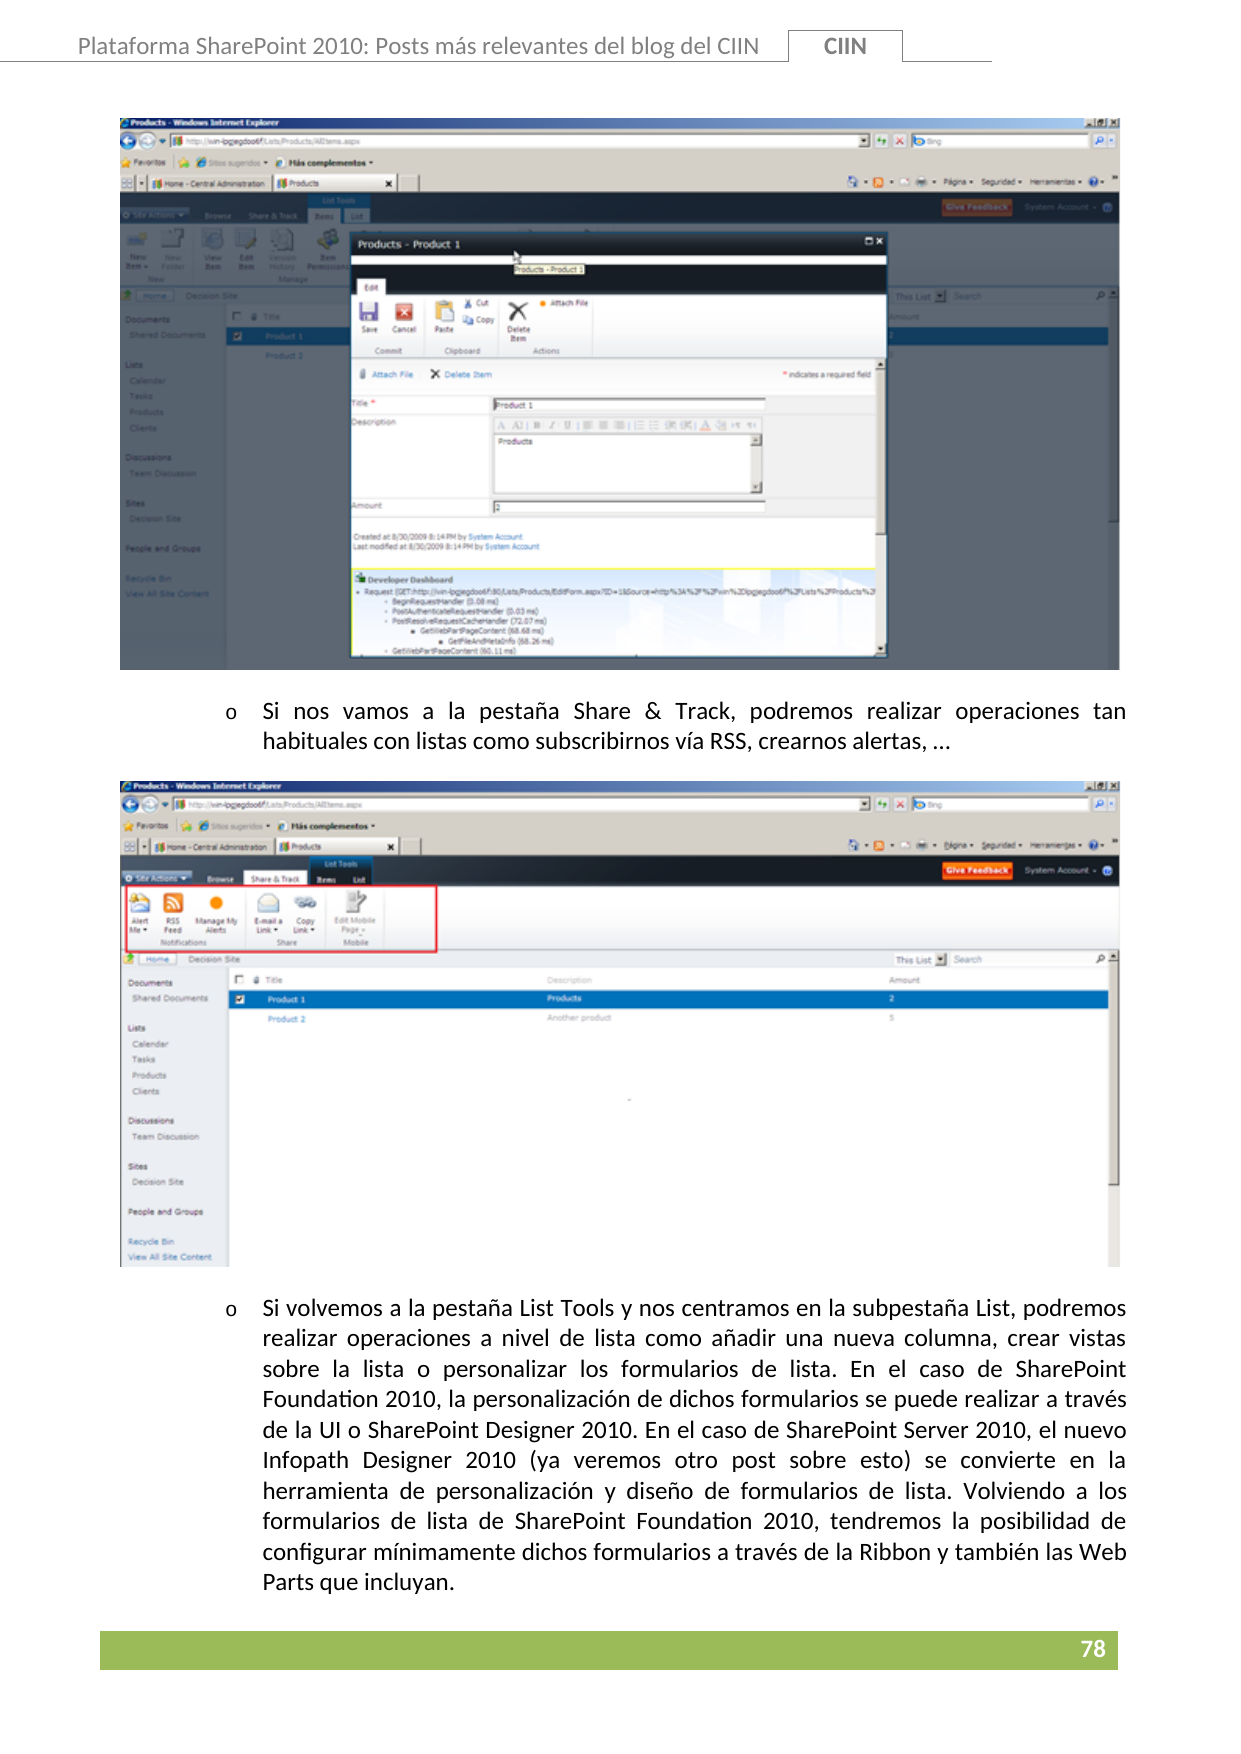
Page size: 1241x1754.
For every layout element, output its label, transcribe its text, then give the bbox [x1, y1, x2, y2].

picture [120, 118, 1121, 670]
list Si volvemos a la pestaña List Tools y nos centramos en la subpestaña List, podremos realizar operaciones a nivel de lista como añadir una nueva columna, crear vistas sobre la lista o personalizar los formularios de lista. En el caso de SharePoint Foundation 2010, la personalización de dichos formularios se puede realizar a través de la UI o SharePoint Designer 2010. En el caso de SharePoint Server 2010, el nuevo Infopath Designer 2010 (ya veremos otro post sobre esto) se convierte en la herramienta de personalización y diseño de formularios de lista. Volviendo a los formularios de lista de SharePoint Foundation 2010, tendremos la posibilidad de configurar mínimamente dichos formularios a través de la Ribbon y también las Web Parts que incluyan. [225, 1292, 1128, 1597]
list Si nos vamos a la pestaña Share & Track, podremos realizar operaciones tan habituales con listas como subscribirnos vía RSS, crearnos alertas, … [225, 695, 1128, 756]
picture [120, 781, 1121, 1267]
